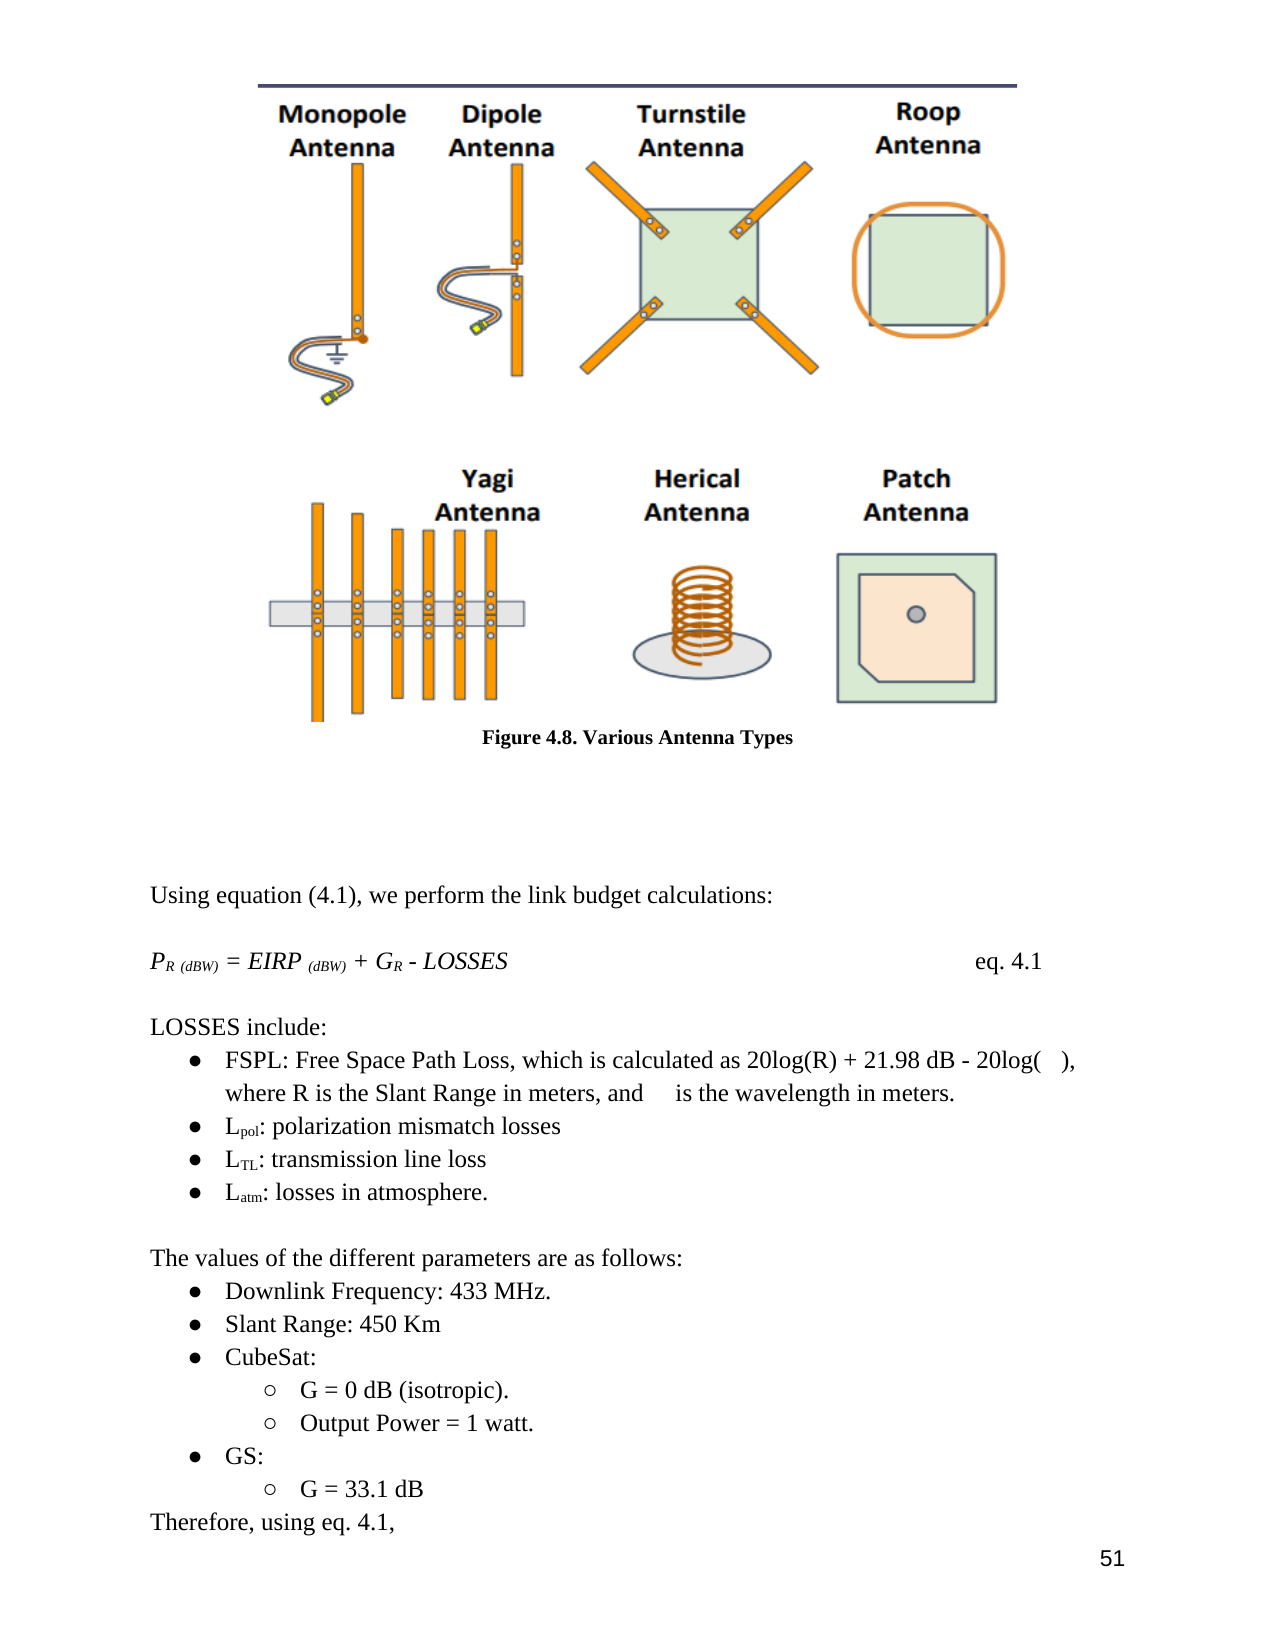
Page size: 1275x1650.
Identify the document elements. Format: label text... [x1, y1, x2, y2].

list FSPL: Free Space Path Loss, which is calculated as 20log(R) + 21.98 dB - 20log(𝜆), where R is the Slant Range in meters, and 𝜆 is the wavelength in meters. [187, 1045, 1125, 1107]
text PR (dBW) = EIRP (dBW) + GR - LOSSES eq. 4.1 [150, 946, 1125, 975]
text Figure 4.8. Various Antenna Types [150, 725, 1125, 749]
list Output Power = 1 watt. [262, 1408, 1125, 1437]
text Therefore, using eq. 4.1, [150, 1507, 1125, 1536]
text LOSSES include: [150, 1012, 1125, 1041]
list GS: [187, 1441, 1125, 1470]
list Latm: losses in atmosphere. [187, 1177, 1125, 1206]
list CubeSat: [187, 1342, 1125, 1371]
list Slant Range: 450 Km [187, 1309, 1125, 1338]
text Using equation (4.1), we perform the link budget calculations: [150, 880, 1125, 909]
list LTL: transmission line loss [187, 1144, 1125, 1173]
list G = 0 dB (isotropic). [262, 1375, 1125, 1404]
list Lpol: polarization mismatch losses [187, 1111, 1125, 1140]
text The values of the different parameters are as follows: [150, 1243, 1125, 1272]
list Downlink Frequency: 433 MHz. [187, 1276, 1125, 1305]
picture [257, 84, 1018, 722]
list G = 33.1 dB [262, 1474, 1125, 1503]
